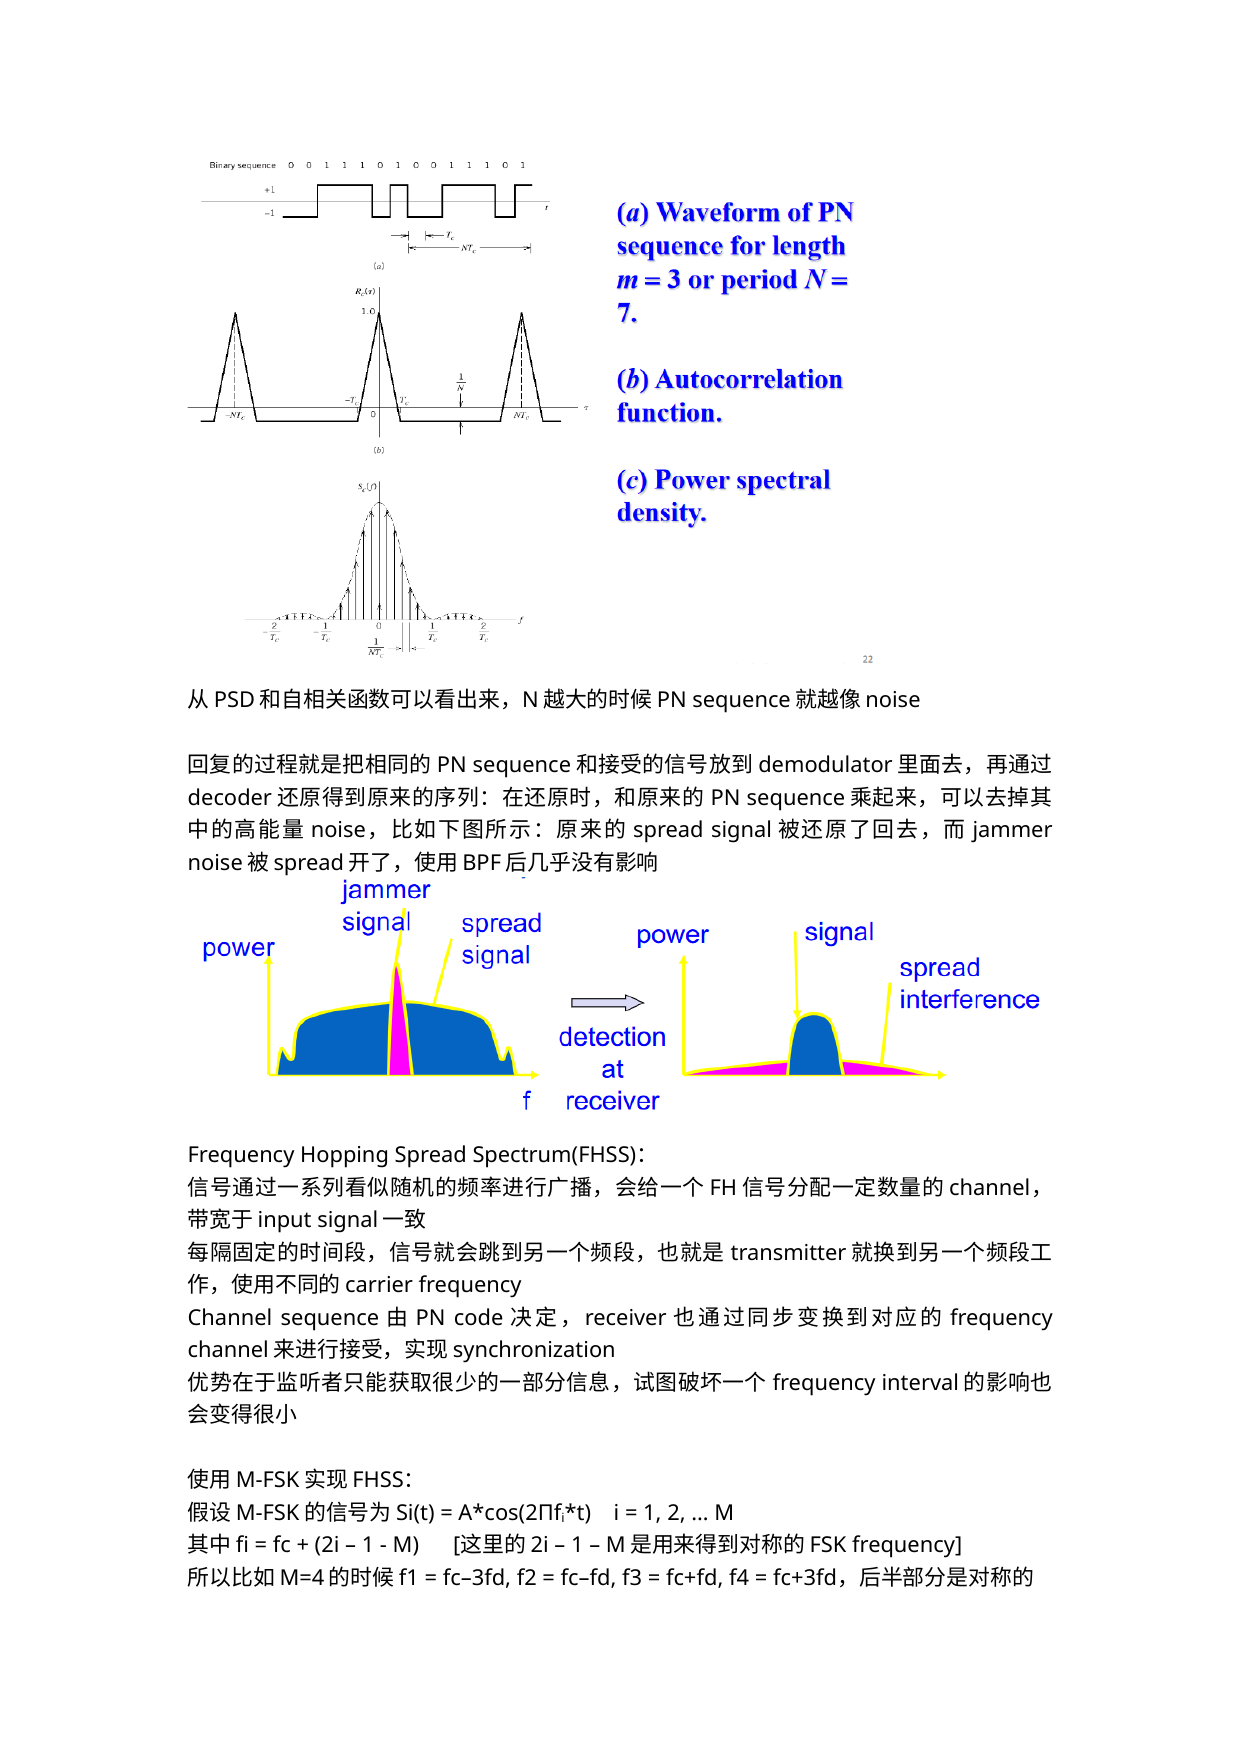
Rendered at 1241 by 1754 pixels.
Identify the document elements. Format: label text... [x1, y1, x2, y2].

text Channel sequence由PN code决定，receiver也通过同步变换到对应的frequency channel来进行接受，实现synchronization [187, 1299, 1053, 1364]
picture [187, 162, 879, 664]
text 信号通过一系列看似随机的频率进行广播，会给一个FH信号分配一定数量的channel，带宽于input signal一致 [187, 1169, 1053, 1234]
picture [187, 877, 1053, 1117]
text 其中fi = fc + (2i – 1 - M) [这里的2i – 1 – M是用来得到对称的FSK frequency] [187, 1527, 1053, 1559]
text Frequency Hopping Spread Spectrum(FHSS)： [187, 1137, 1053, 1169]
text 优势在于监听者只能获取很少的一部分信息，试图破坏一个frequency interval的影响也会变得很小 [187, 1364, 1053, 1429]
text 使用M-FSK实现FHSS： [187, 1462, 1053, 1494]
text 所以比如M=4的时候f1 = fc–3fd, f2 = fc–fd, f3 = fc+fd, f4 = fc+3fd，后半部分是对称的 [187, 1559, 1053, 1592]
text 回复的过程就是把相同的PN sequence和接受的信号放到demodulator里面去，再通过decoder还原得到原来的序列：在还原时，和原来的PN sequence乘起来，可以去掉其中的高能量noise，比如下图所示：原来的spread signal被还原了回去，而jammer noise被spread开了，使用BPF后几乎没有影响 [187, 747, 1053, 877]
text 从PSD和自相关函数可以看出来，N越大的时候PN sequence就越像noise [187, 682, 1053, 714]
text 每隔固定的时间段，信号就会跳到另一个频段，也就是transmitter就换到另一个频段工作，使用不同的carrier frequency [187, 1234, 1053, 1299]
text 假设M-FSK的信号为Si(t) = A*cos(2Πfi*t) i = 1, 2, … M [187, 1494, 1053, 1527]
